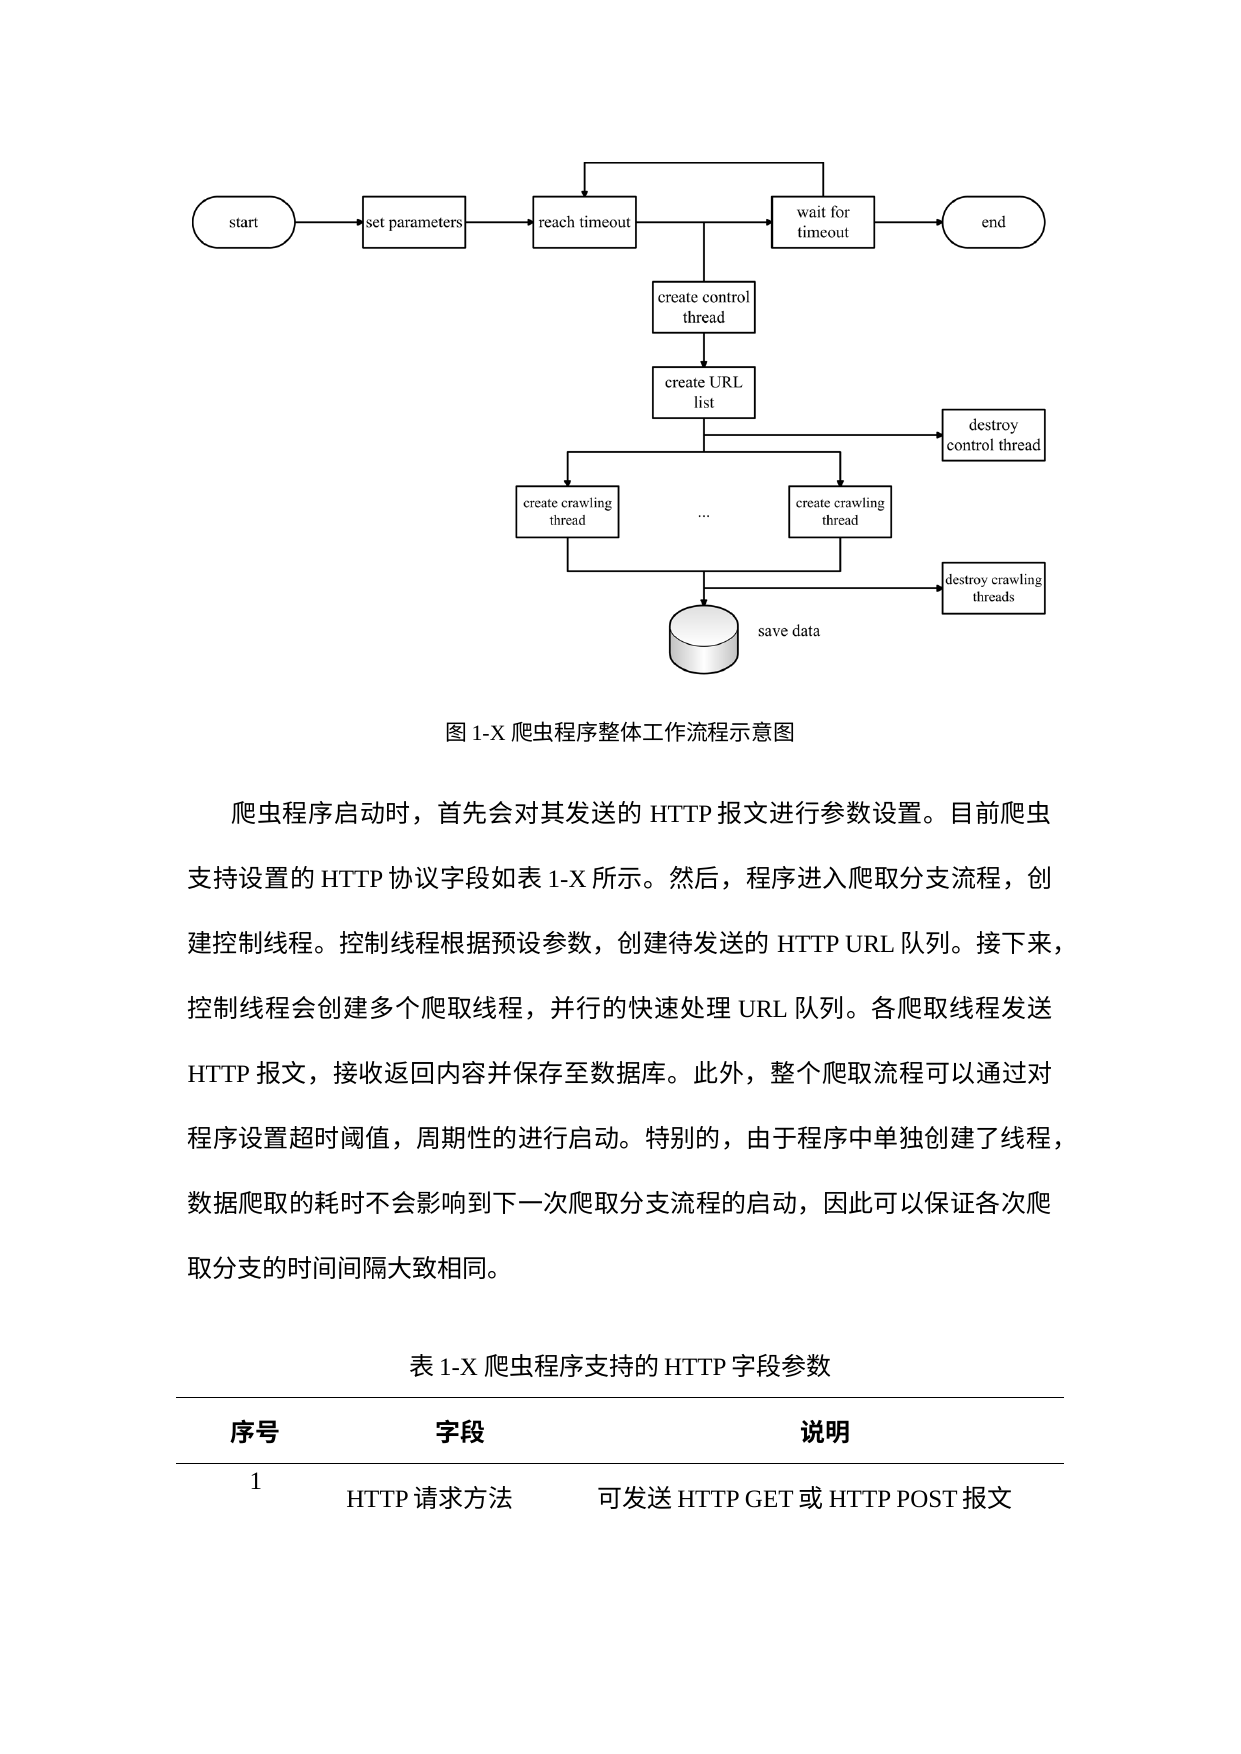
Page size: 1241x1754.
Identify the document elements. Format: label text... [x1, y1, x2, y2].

table_cell HTTP请求方法 [335, 1464, 586, 1529]
text 爬虫程序启动时，首先会对其发送的HTTP报文进行参数设置。目前爬虫支持设置的HTTP协议字段如表1-X所示。然后，程序进入爬取分支流程，创建控制线程。控制线程根据预设参数，创建待发送的HTTP URL队列。接下来，控制线程会创建多个爬取线程，并行的快速处理URL队列。各爬取线程发送HTTP报文，接收返回内容并保存至数据库。此外，整个爬取流程可以通过对程序设置超时阈值，周期性的进行启动。特别的，由于程序中单独创建了线程，数据爬取的耗时不会影响到下一次爬取分支流程的启动，因此可以保证各次爬取分支的时间间隔大致相同。 [187, 779, 1053, 1299]
table_cell 1 [176, 1464, 335, 1529]
picture [192, 162, 1049, 684]
text 图1-X 爬虫程序整体工作流程示意图 [187, 714, 1053, 747]
text 表1-X 爬虫程序支持的HTTP字段参数 [187, 1332, 1053, 1397]
table_header 序号 [176, 1398, 335, 1463]
table_header 字段 [335, 1398, 586, 1463]
table_cell 可发送HTTP GET或HTTP POST报文 [586, 1464, 1064, 1529]
table_header 说明 [586, 1398, 1064, 1463]
